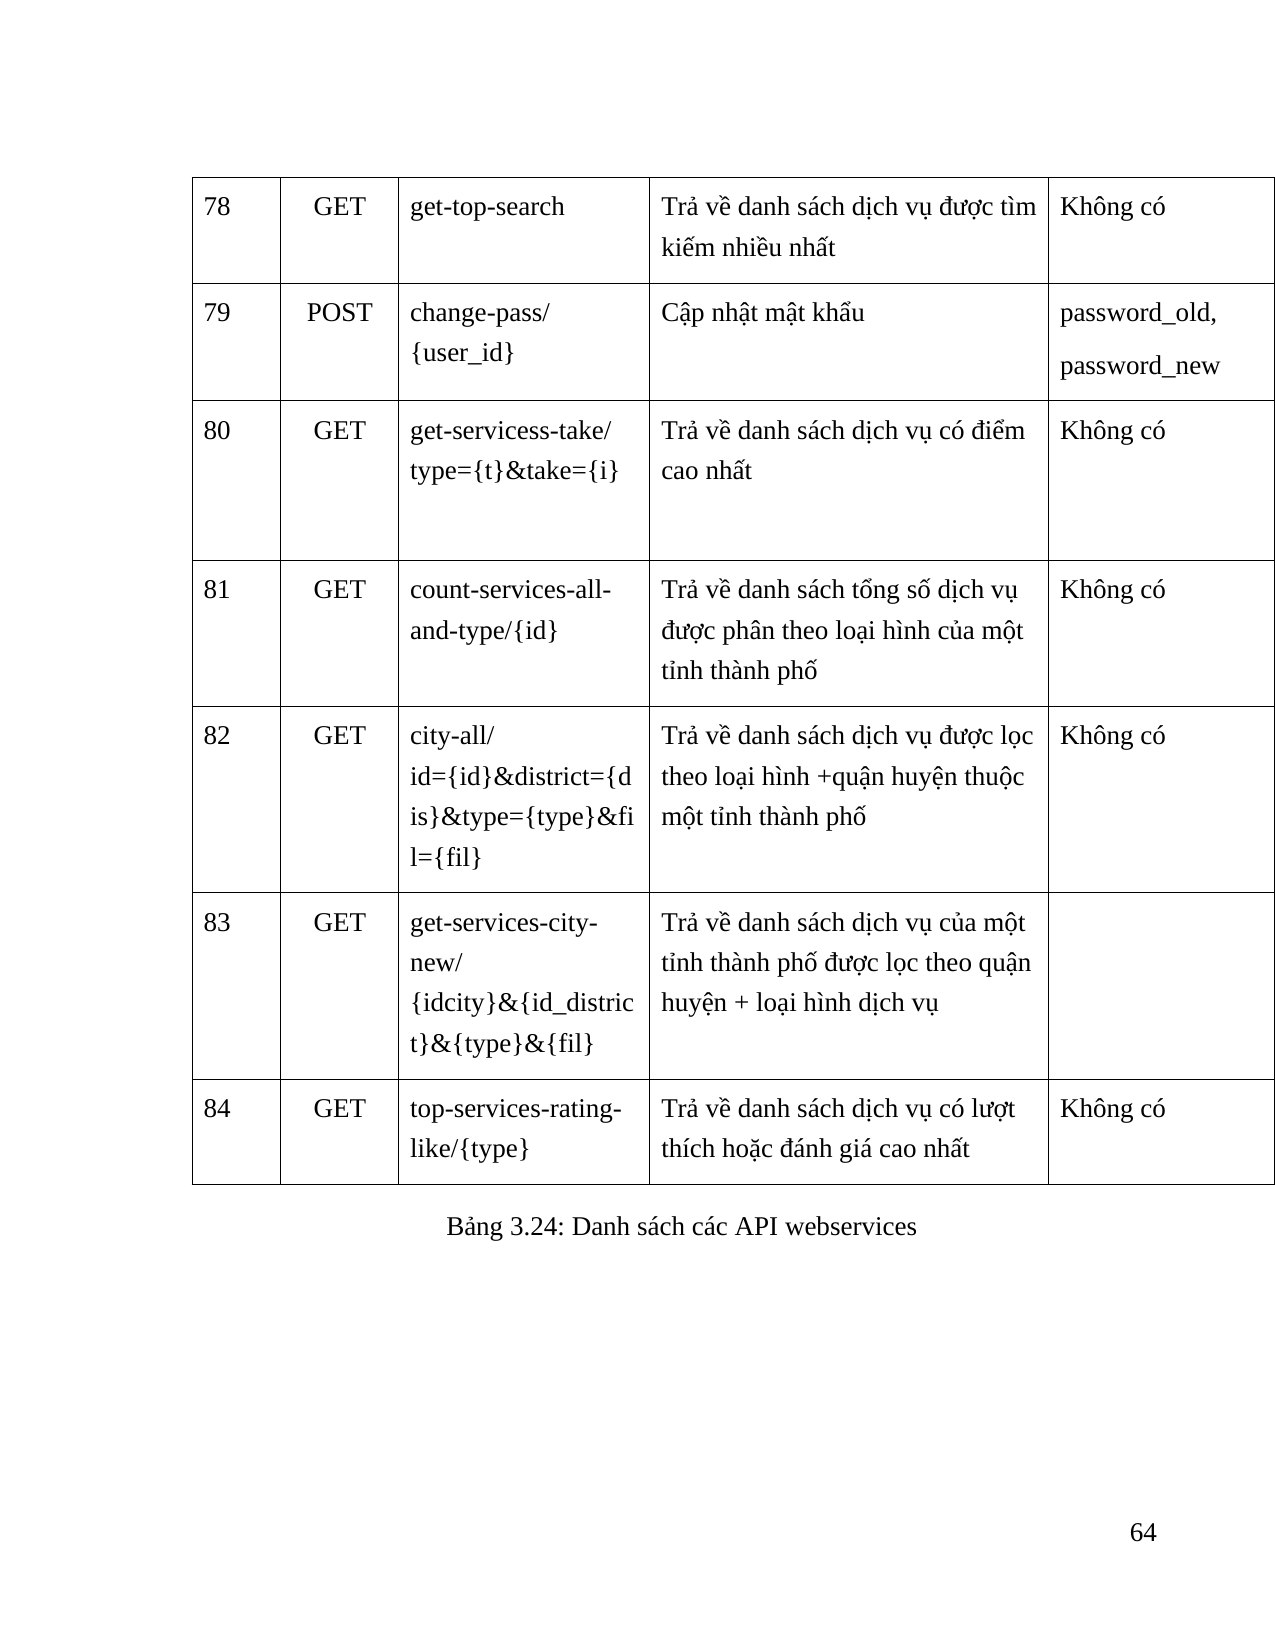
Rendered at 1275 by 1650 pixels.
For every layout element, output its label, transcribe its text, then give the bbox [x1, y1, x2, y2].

table_cell Không có [1049, 178, 1274, 282]
table_cell Không có [1049, 1080, 1274, 1184]
table_cell Trả về danh sách dịch vụ có điểm cao nhất [650, 401, 1048, 560]
table_cell Trả về danh sách dịch vụ được tìm kiếm nhiều nhất [650, 178, 1048, 282]
table_cell GET [281, 893, 398, 1078]
table_cell 78 [193, 178, 280, 282]
table_cell GET [281, 1080, 398, 1184]
table_cell POST [281, 284, 398, 400]
table_cell Trả về danh sách dịch vụ của một tỉnh thành phố được lọc theo quận huyện + loại hình dịch vụ [650, 893, 1048, 1078]
table_cell Trả về danh sách dịch vụ được lọc theo loại hình +quận huyện thuộc một tỉnh thành phố [650, 707, 1048, 892]
table_cell GET [281, 707, 398, 892]
table_cell GET [281, 401, 398, 560]
table_cell get-services-city-new/{idcity}&{id_district}&{type}&{fil} [399, 893, 649, 1078]
table_cell city-all/id={id}&district={dis}&type={type}&fil={fil} [399, 707, 649, 892]
table_cell get-top-search [399, 178, 649, 282]
table_cell 81 [193, 561, 280, 706]
table_cell Không có [1049, 561, 1274, 706]
table_cell count-services-all-and-type/{id} [399, 561, 649, 706]
table_cell 79 [193, 284, 280, 400]
table_cell change-pass/{user_id} [399, 284, 649, 400]
table_cell 83 [193, 893, 280, 1078]
table_cell GET [281, 178, 398, 282]
table_cell password_old, password_new [1049, 284, 1274, 400]
table_cell Trả về danh sách dịch vụ có lượt thích hoặc đánh giá cao nhất [650, 1080, 1048, 1184]
table_cell Không có [1049, 401, 1274, 560]
table_cell get-servicess-take/type={t}&take={i} [399, 401, 649, 560]
table_cell top-services-rating-like/{type} [399, 1080, 649, 1184]
table_cell 80 [193, 401, 280, 560]
table_cell GET [281, 561, 398, 706]
table_cell Trả về danh sách tổng số dịch vụ được phân theo loại hình của một tỉnh thành phố [650, 561, 1048, 706]
table_cell 84 [193, 1080, 280, 1184]
table_cell [1049, 893, 1274, 1078]
table_cell Cập nhật mật khẩu [650, 284, 1048, 400]
table_cell Không có [1049, 707, 1274, 892]
table_cell 82 [193, 707, 280, 892]
subtitle Bảng 3.24: Danh sách các API webservices [207, 1210, 1156, 1241]
